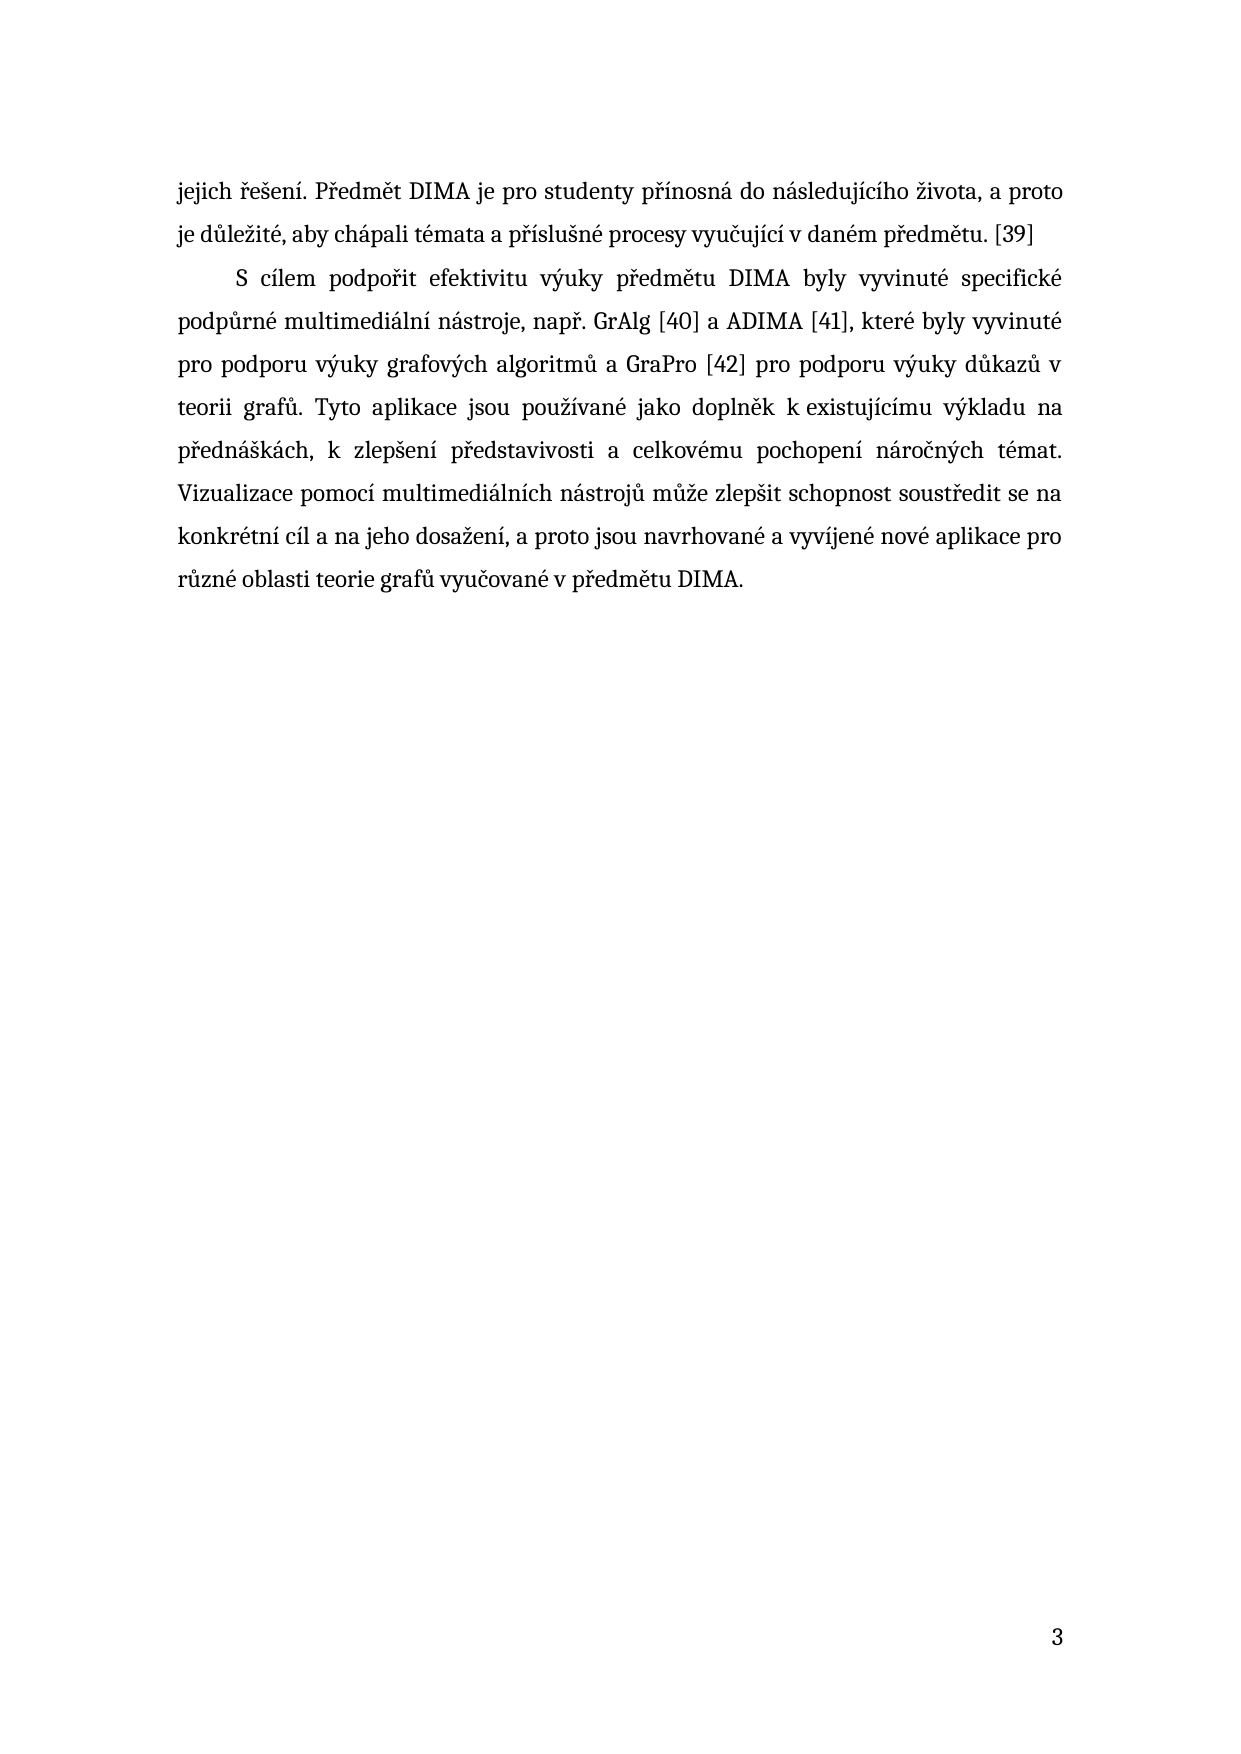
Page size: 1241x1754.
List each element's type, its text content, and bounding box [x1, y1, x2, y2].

text S cílem podpořit efektivitu výuky předmětu DIMA byly vyvinuté specifické podpůrné multimediální nástroje, např. GrAlg [40] a ADIMA [41], které byly vyvinuté pro podporu výuky grafových algoritmů a GraPro [42] pro podporu výuky důkazů v teorii grafů. Tyto aplikace jsou používané jako doplněk k existujícímu výkladu na přednáškách, k zlepšení představivosti a celkovému pochopení náročných témat. Vizualizace pomocí multimediálních nástrojů může zlepšit schopnost soustředit se na konkrétní cíl a na jeho dosažení, a proto jsou navrhované a vyvíjené nové aplikace pro různé oblasti teorie grafů vyučované v předmětu DIMA. [177, 263, 1063, 594]
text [177, 177, 1063, 249]
